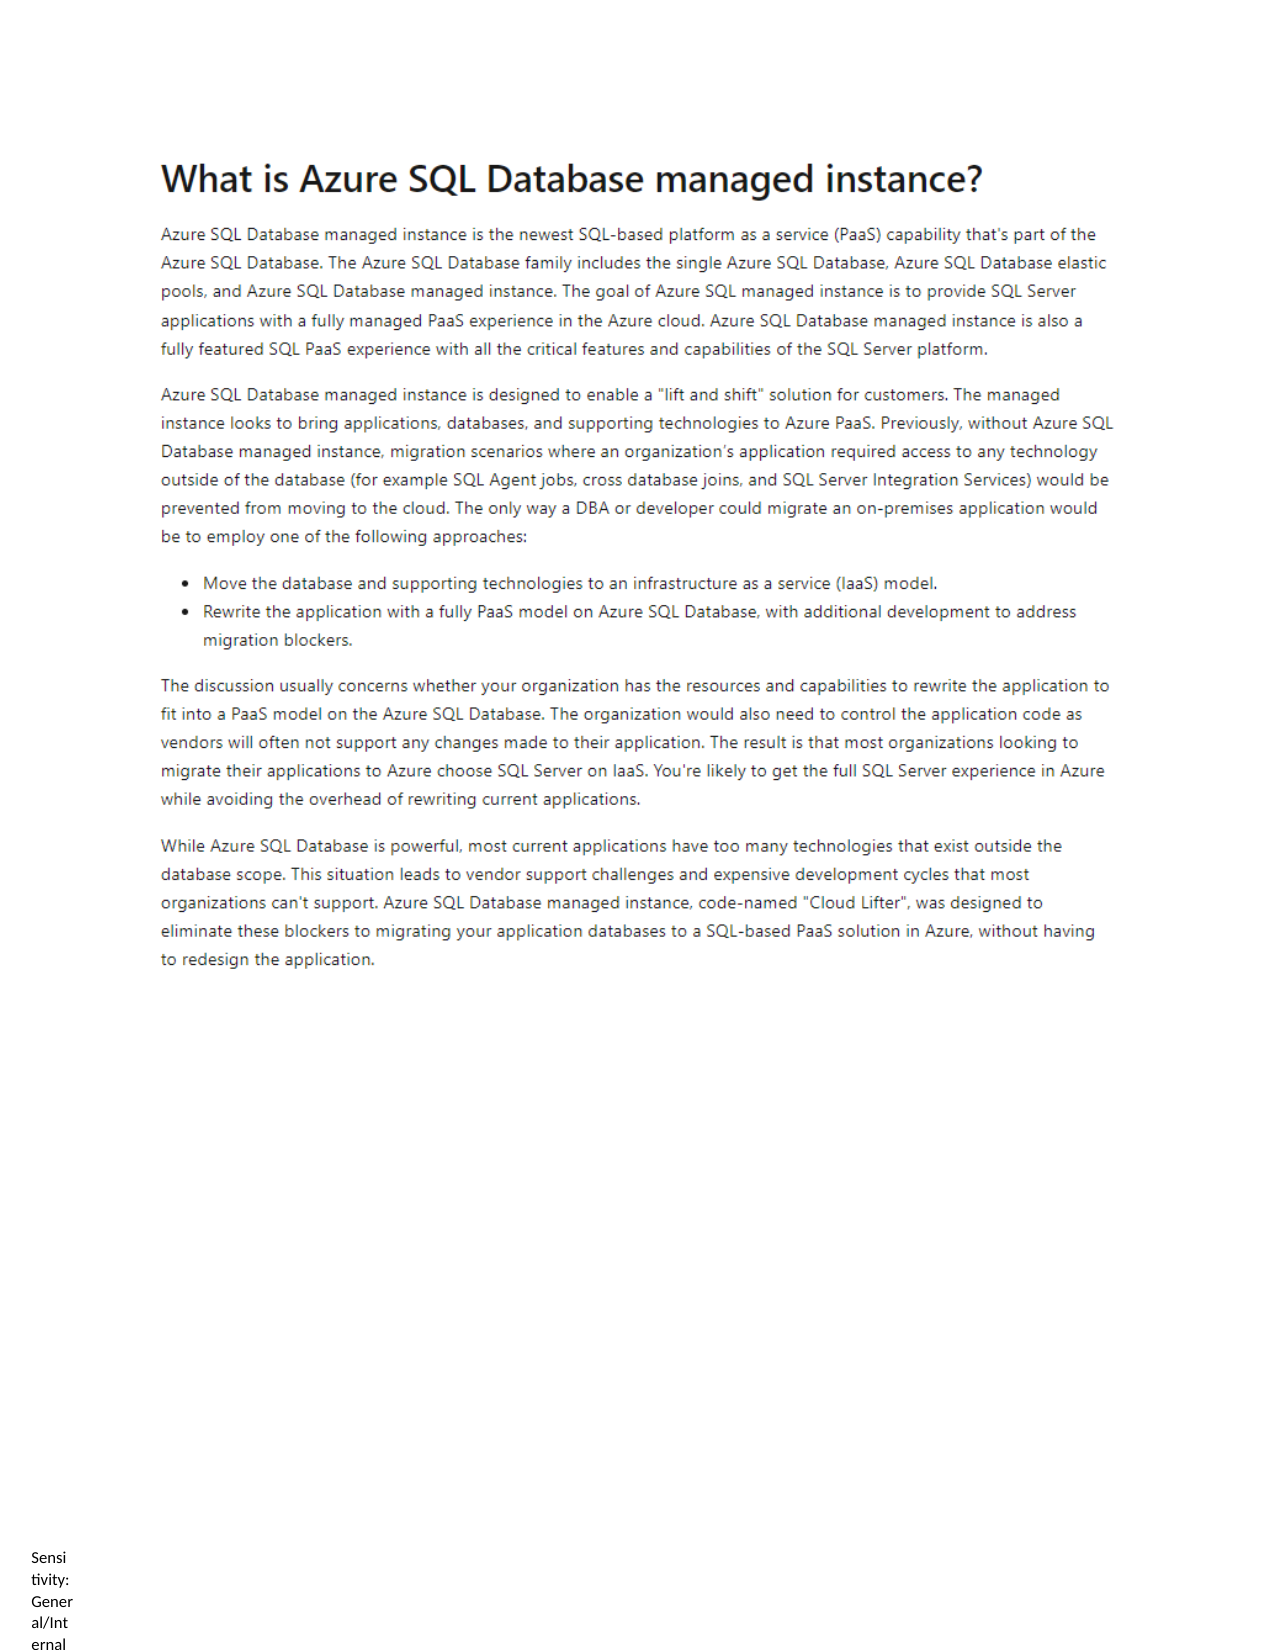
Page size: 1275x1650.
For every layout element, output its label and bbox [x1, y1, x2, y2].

picture [150, 150, 1125, 980]
